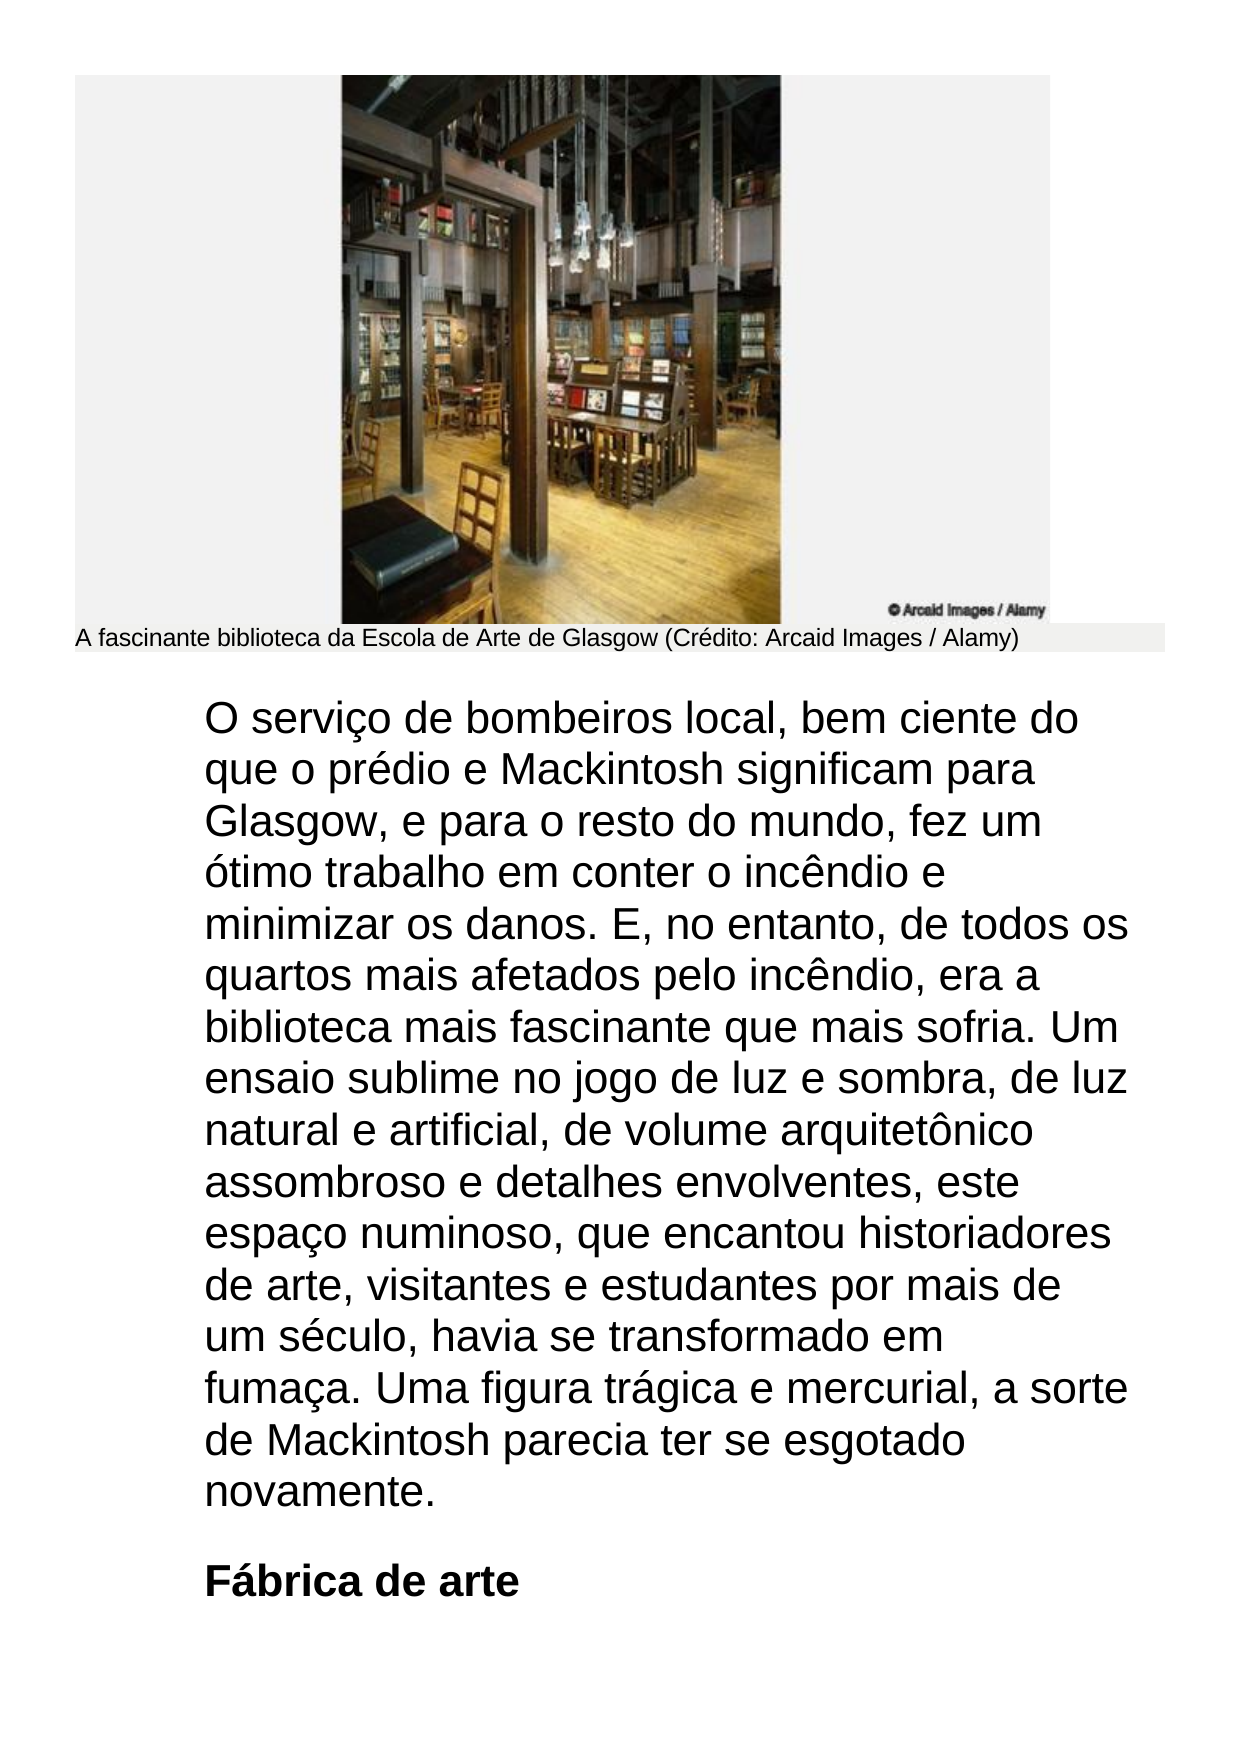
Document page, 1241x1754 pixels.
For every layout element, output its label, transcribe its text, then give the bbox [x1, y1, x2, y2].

text O serviço de bombeiros local, bem ciente do que o prédio e Mackintosh significam para Glasgow, e para o resto do mundo, fez um ótimo trabalho em conter o incêndio e minimizar os danos. E, no entanto, de todos os quartos mais afetados pelo incêndio, era a biblioteca mais fascinante que mais sofria. Um ensaio sublime no jogo de luz e sombra, de luz natural e artificial, de volume arquitetônico assombroso e detalhes envolventes, este espaço numinoso, que encantou historiadores de arte, visitantes e estudantes por mais de um século, havia se transformado em fumaça. Uma figura trágica e mercurial, a sorte de Mackintosh parecia ter se esgotado novamente. [204, 691, 1133, 1516]
picture [75, 75, 1050, 624]
text A fascinante biblioteca da Escola de Arte de Glasgow (Crédito: Arcaid Images / Alamy) [75, 623, 1165, 652]
text Fábrica de arte [204, 1555, 1133, 1606]
